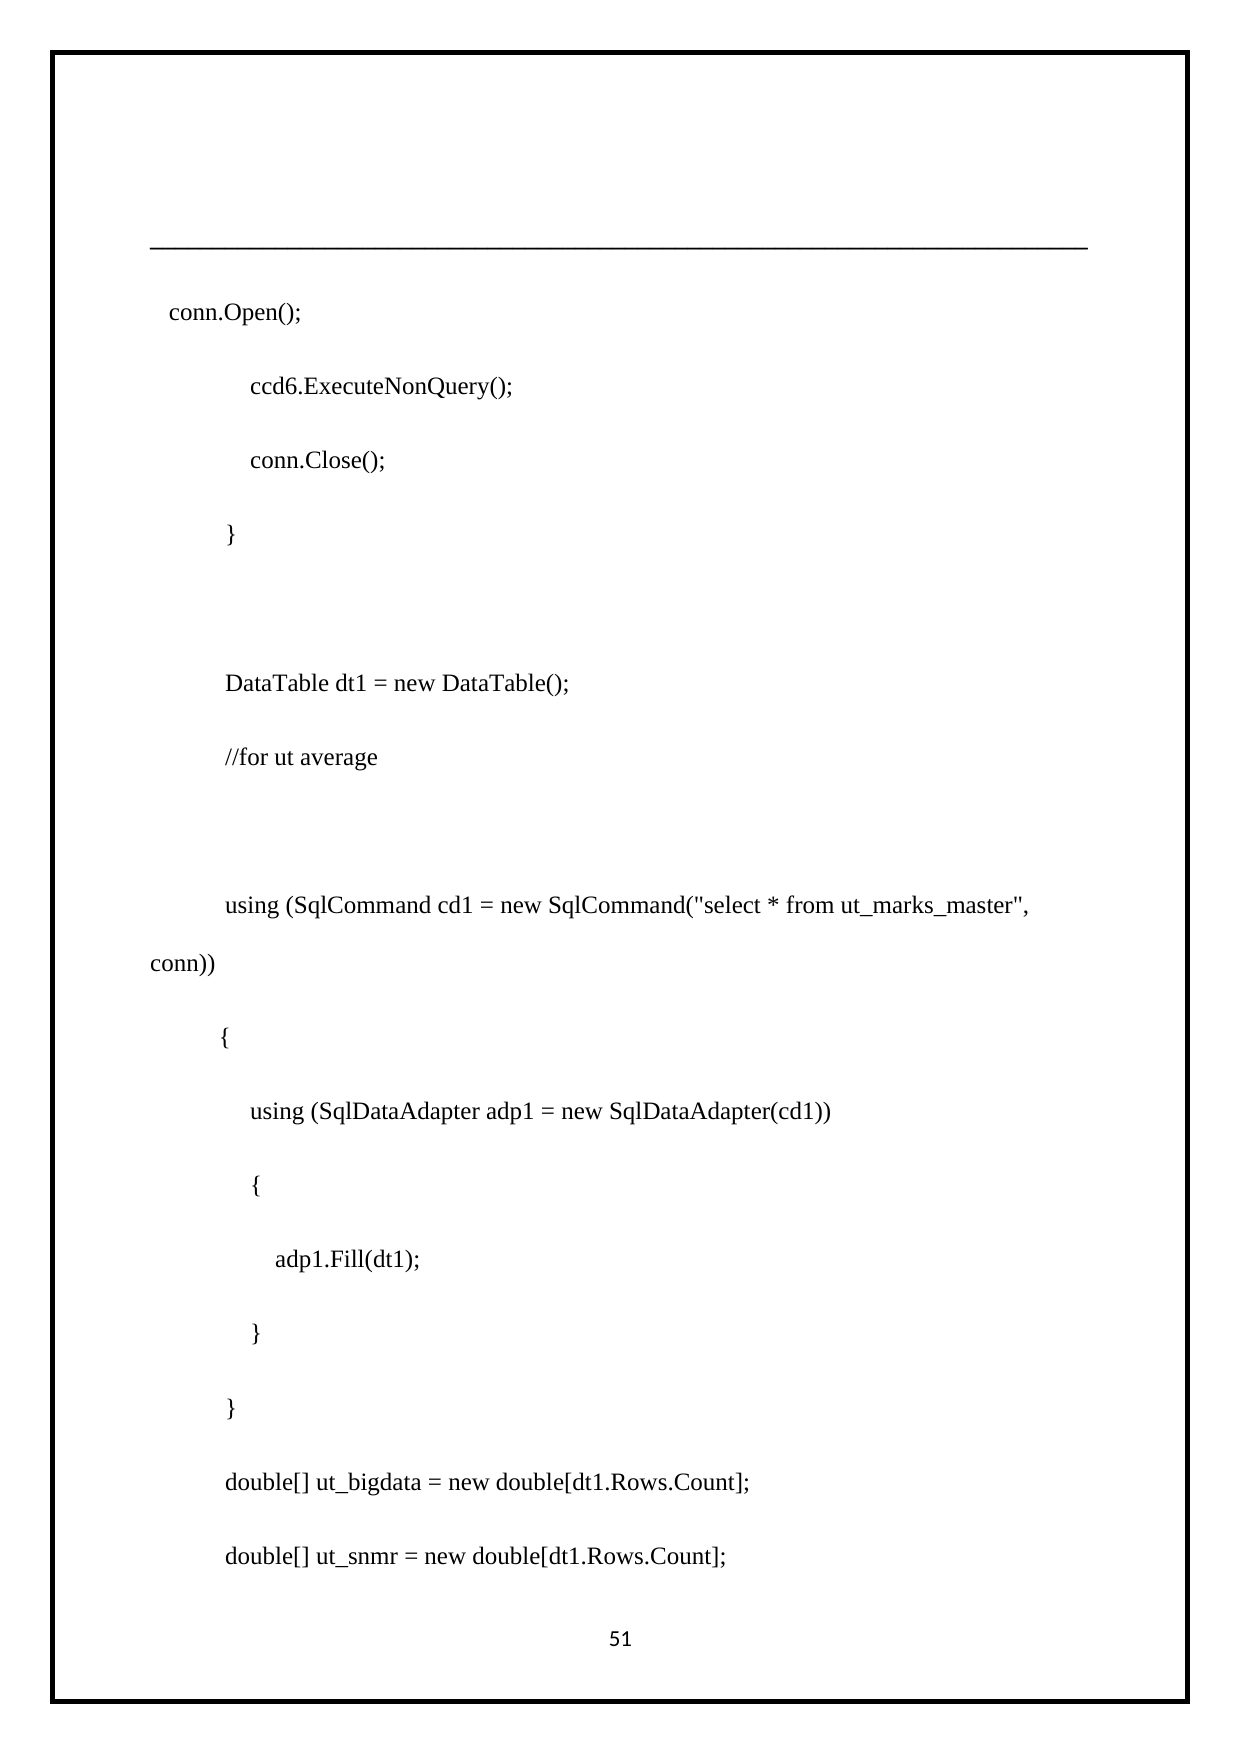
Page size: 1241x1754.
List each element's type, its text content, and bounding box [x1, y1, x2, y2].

text { [150, 1170, 1090, 1199]
text } [150, 1318, 1090, 1347]
text double[] ut_snmr = new double[dt1.Rows.Count]; [150, 1541, 1090, 1570]
text DataTable dt1 = new DataTable(); [150, 668, 1090, 696]
text using (SqlDataAdapter adp1 = new SqlDataAdapter(cd1)) [150, 1096, 1090, 1125]
text //for ut average [150, 742, 1090, 771]
text double[] ut_bigdata = new double[dt1.Rows.Count]; [150, 1467, 1090, 1496]
text } [150, 519, 1090, 548]
text using (SqlCommand cd1 = new SqlCommand("select * from ut_marks_master", conn)) [150, 890, 1090, 976]
text { [150, 1022, 1090, 1051]
text } [150, 1393, 1090, 1421]
text ___________________________________________________________________________ [150, 223, 1090, 251]
text conn.Open(); [150, 297, 1090, 326]
text ccd6.ExecuteNonQuery(); [150, 371, 1090, 400]
text adp1.Fill(dt1); [150, 1244, 1090, 1273]
text conn.Close(); [150, 445, 1090, 474]
